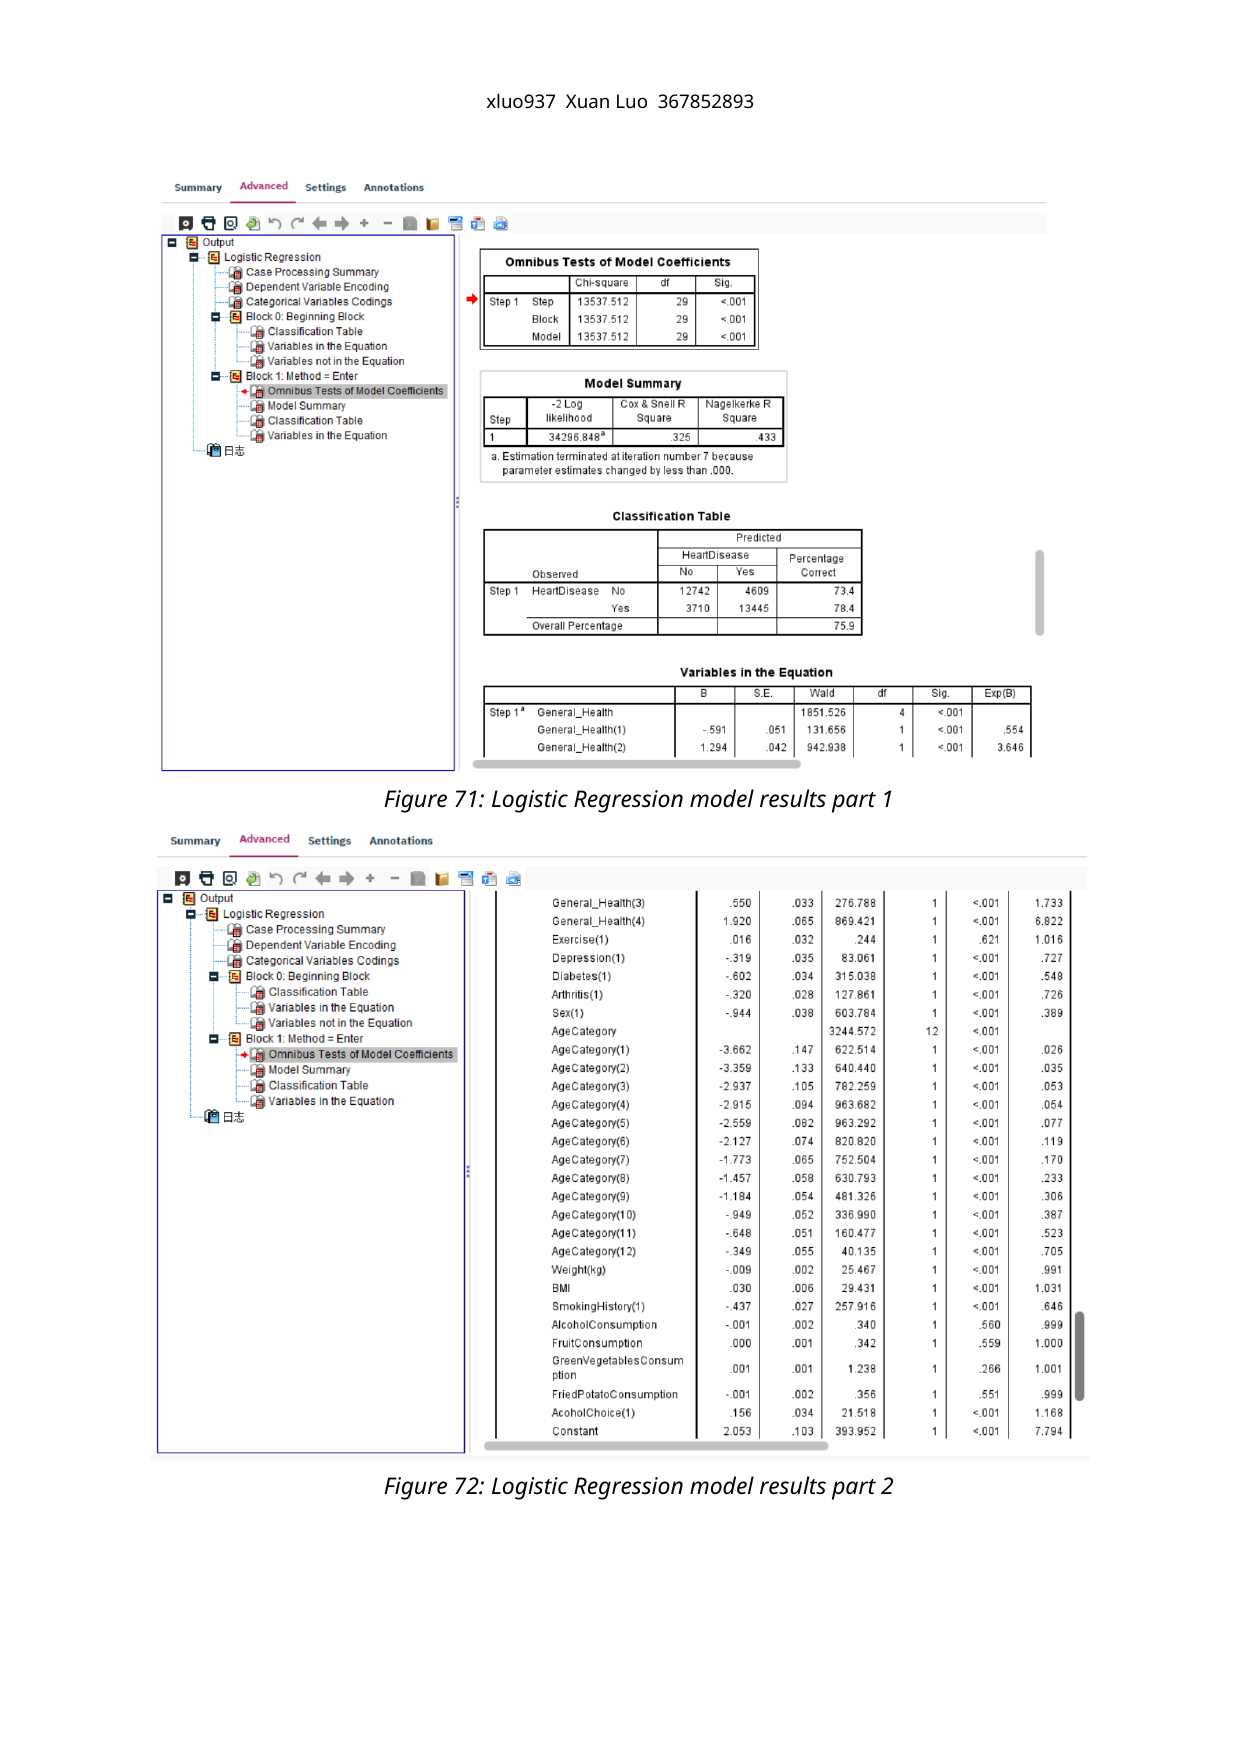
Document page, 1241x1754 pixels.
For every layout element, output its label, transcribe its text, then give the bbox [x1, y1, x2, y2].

picture [150, 169, 1063, 772]
picture [150, 823, 1091, 1461]
text Figure 72: Logistic Regression model results part 2 [187, 1469, 1090, 1502]
text Figure 71: Logistic Regression model results part 1 [187, 782, 1090, 814]
